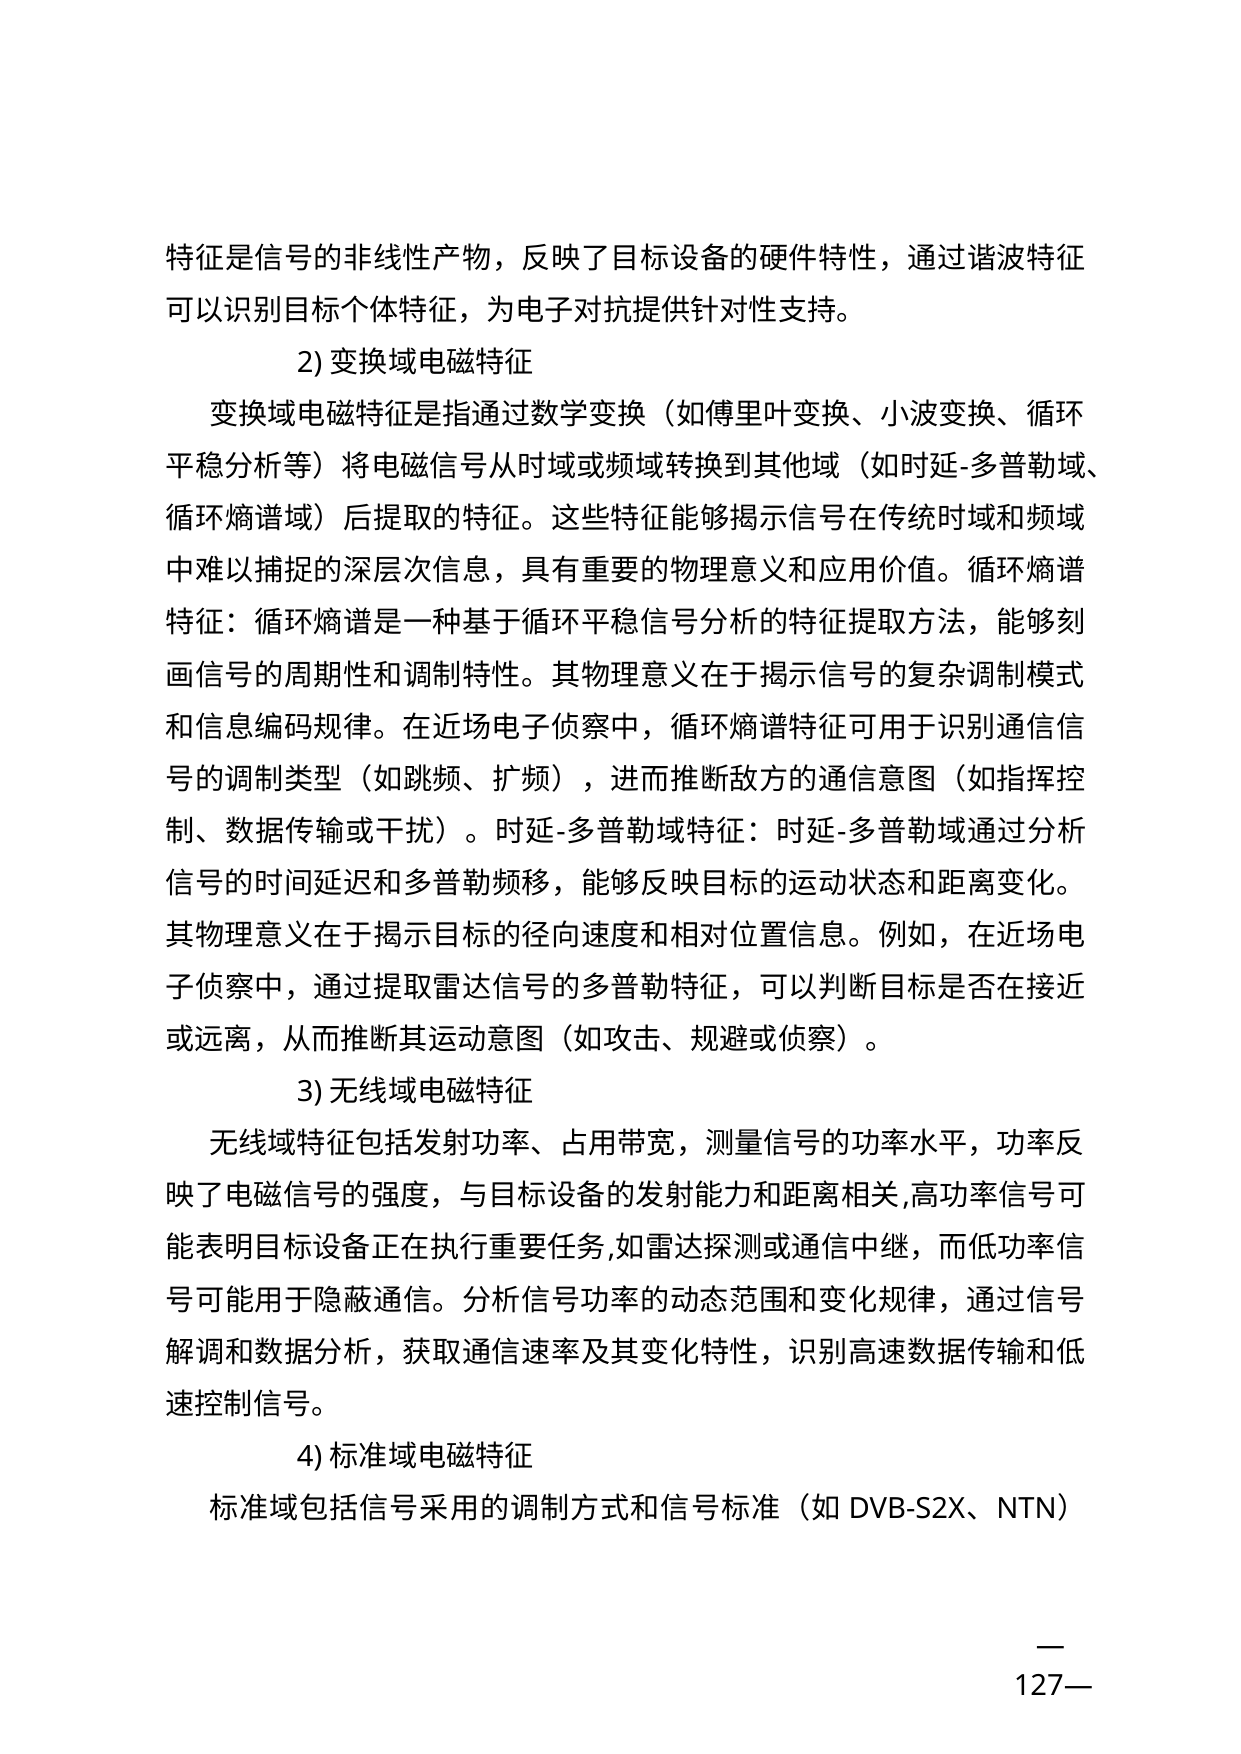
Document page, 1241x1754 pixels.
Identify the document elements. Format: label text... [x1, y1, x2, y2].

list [165, 1477, 1087, 1529]
list 变换域电磁特征是指通过数学变换（如傅里叶变换、小波变换、循环平稳分析等）将电磁信号从时域或频域转换到其他域（如时延-多普勒域、循环熵谱域）后提取的特征。这些特征能够揭示信号在传统时域和频域中难以捕捉的深层次信息，具有重要的物理意义和应用价值。循环熵谱特征：循环熵谱是一种基于循环平稳信号分析的特征提取方法，能够刻画信号的周期性和调制特性。其物理意义在于揭示信号的复杂调制模式和信息编码规律。在近场电子侦察中，循环熵谱特征可用于识别通信信号的调制类型（如跳频、扩频），进而推断敌方的通信意图（如指挥控制、数据传输或干扰）。时延-多普勒域特征：时延-多普勒域通过分析信号的时间延迟和多普勒频移，能够反映目标的运动状态和距离变化。其物理意义在于揭示目标的径向速度和相对位置信息。例如，在近场电子侦察中，通过提取雷达信号的多普勒特征，可以判断目标是否在接近或远离，从而推断其运动意图（如攻击、规避或侦察）。 [165, 383, 1087, 1060]
list 4) 标准域电磁特征 [253, 1424, 1087, 1477]
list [165, 227, 1087, 331]
list 无线域特征包括发射功率、占用带宽，测量信号的功率水平，功率反映了电磁信号的强度，与目标设备的发射能力和距离相关,高功率信号可能表明目标设备正在执行重要任务,如雷达探测或通信中继，而低功率信号可能用于隐蔽通信。分析信号功率的动态范围和变化规律，通过信号解调和数据分析，获取通信速率及其变化特性，识别高速数据传输和低速控制信号。 [165, 1112, 1087, 1424]
list 2) 变换域电磁特征 [253, 331, 1087, 383]
list 3) 无线域电磁特征 [253, 1060, 1087, 1112]
